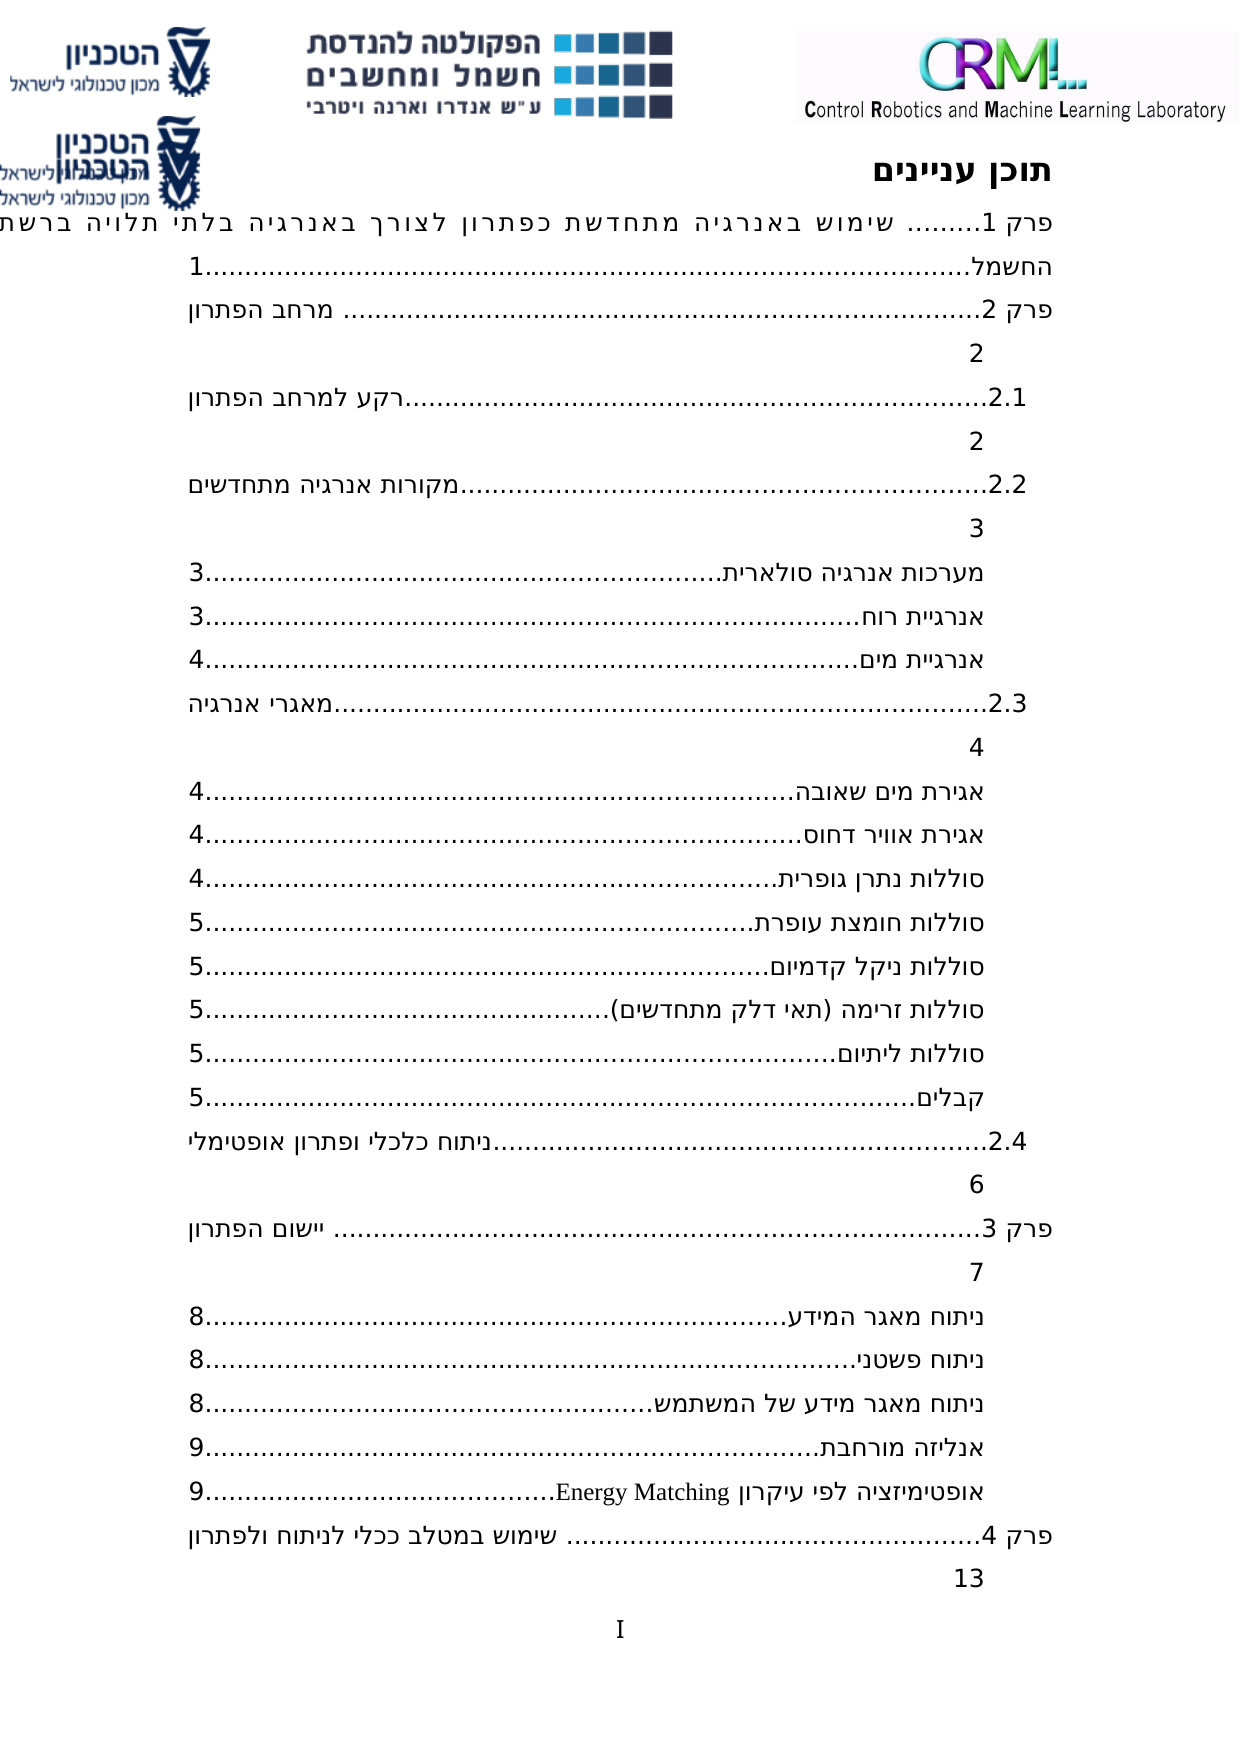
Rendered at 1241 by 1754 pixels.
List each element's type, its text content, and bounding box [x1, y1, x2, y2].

text מערכות אנרגיה סולארית 3 [187, 558, 985, 587]
text אגירת מים שאובה 4 [187, 777, 985, 806]
text ניתוח מאגר המידע 8 [187, 1302, 985, 1331]
picture [300, 27, 673, 121]
picture [0, 116, 200, 211]
text סוללות זרימה (תאי דלק מתחדשים) 5 [187, 996, 985, 1025]
text אנליזה מורחבת 9 [187, 1433, 985, 1462]
text 2.1. רקע למרחב הפתרון 2 [187, 383, 1028, 456]
text 2.2. מקורות אנרגיה מתחדשים 3 [187, 471, 1028, 544]
text אנרגיית רוח 3 [187, 602, 985, 631]
subtitle תוכן עניינים [187, 150, 1053, 189]
text פרק 2 מרחב הפתרון 2 [187, 296, 1053, 369]
picture [794, 31, 1239, 123]
text אגירת אוויר דחוס 4 [187, 821, 985, 850]
text סוללות ניקל קדמיום 5 [187, 952, 985, 981]
text קבלים 5 [187, 1083, 985, 1112]
text 2.4. ניתוח כלכלי ופתרון אופטימלי 6 [187, 1127, 1028, 1200]
text 2.3. מאגרי אנרגיה 4 [187, 689, 1028, 762]
text פרק 4 שימוש במטלב ככלי לניתוח ולפתרון 13 [187, 1521, 1053, 1594]
text פרק 3 יישום הפתרון 7 [187, 1214, 1053, 1287]
picture [10, 27, 211, 97]
text סוללות חומצת עופרת 5 [187, 908, 985, 937]
text סוללות נתרן גופרית 4 [187, 864, 985, 894]
text ניתוח מאגר מידע של המשתמש 8 [187, 1389, 985, 1419]
text אופטימיזציה לפי עיקרון Energy Matching 9 [187, 1477, 985, 1506]
text סוללות ליתיום 5 [187, 1039, 985, 1069]
text פרק 1 שימוש באנרגיה מתחדשת כפתרון לצורך באנרגיה בלתי תלויה ברשת החשמל 1 [187, 208, 1053, 281]
text ניתוח פשטני 8 [187, 1346, 985, 1375]
text אנרגיית מים 4 [187, 646, 985, 675]
